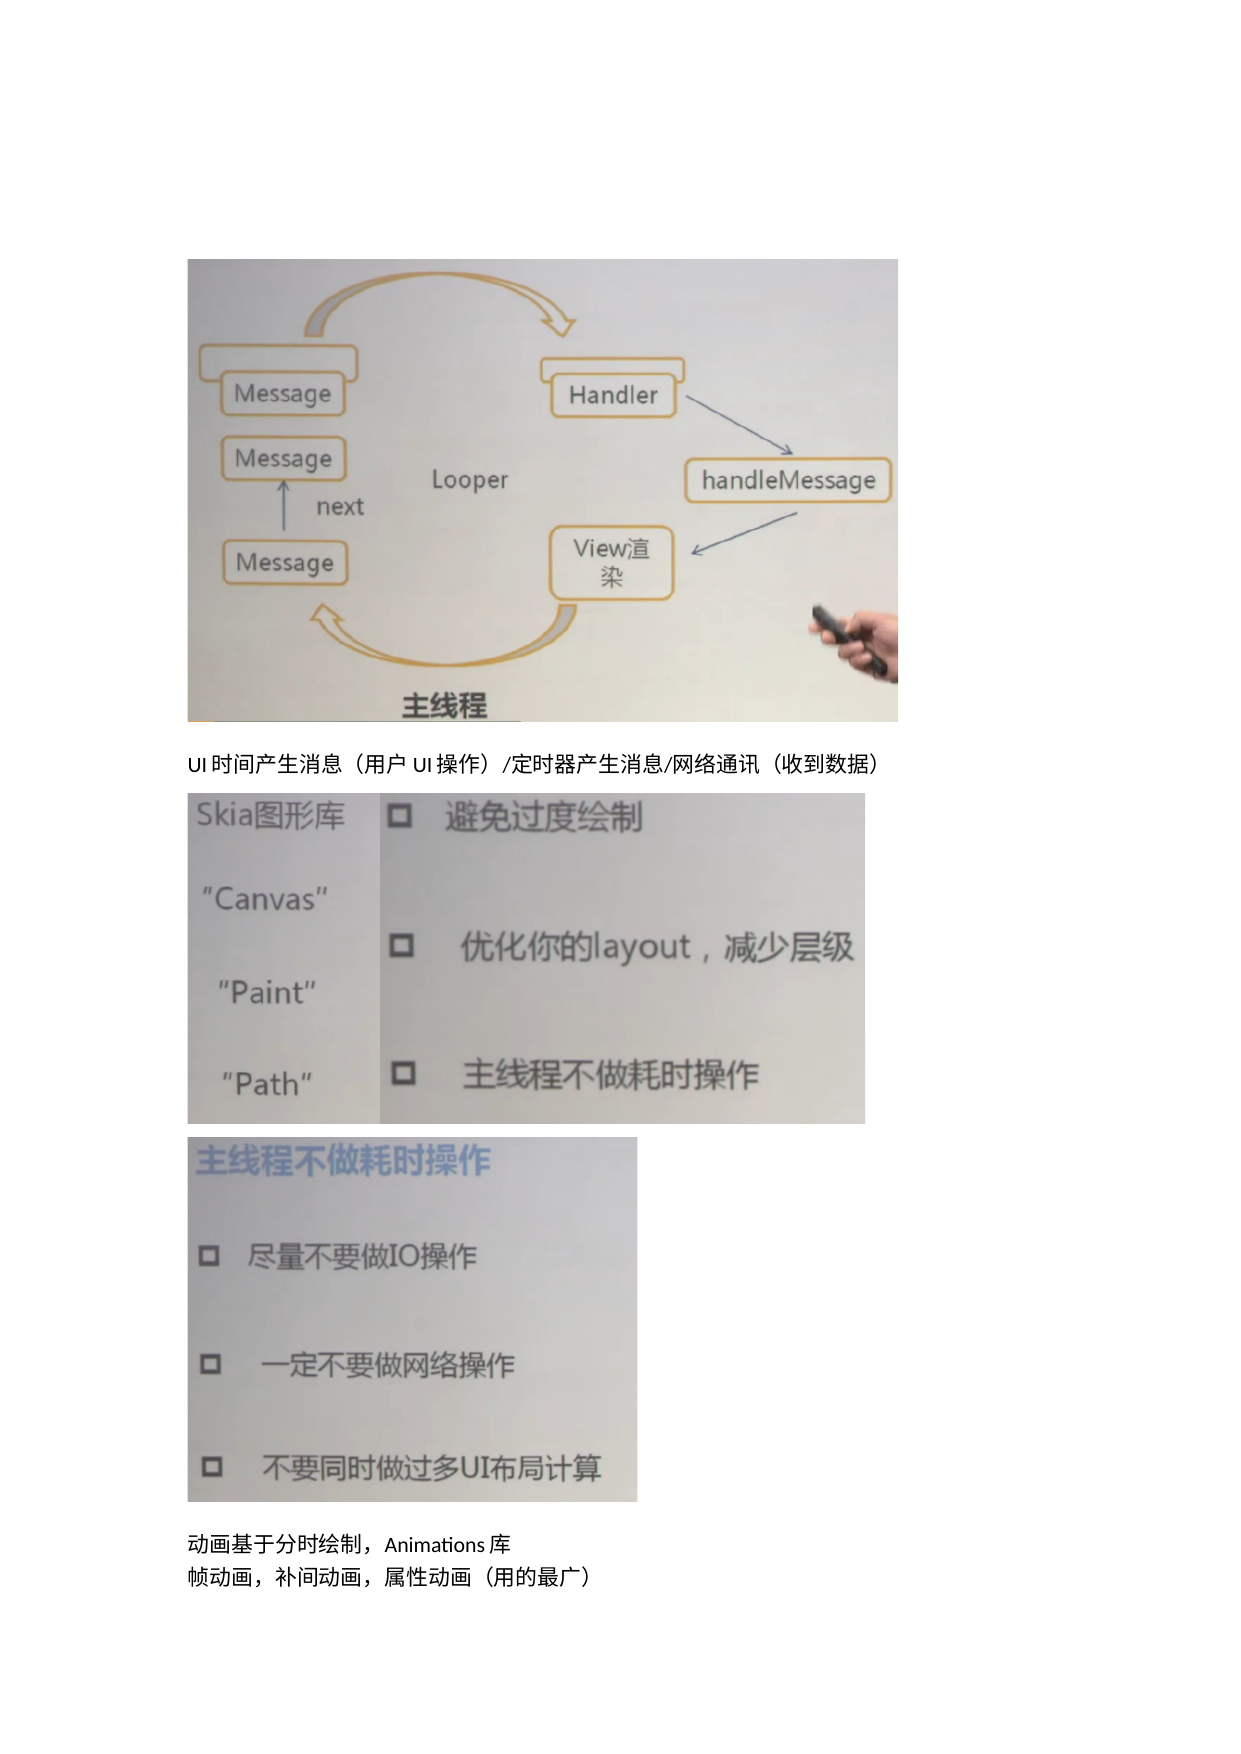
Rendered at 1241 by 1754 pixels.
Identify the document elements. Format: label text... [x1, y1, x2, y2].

picture [187, 793, 866, 1124]
text UI时间产生消息（用户UI操作）/定时器产生消息/网络通讯（收到数据） [187, 747, 1053, 779]
picture [187, 259, 899, 722]
text 动画基于分时绘制，Animations库 [187, 1527, 1053, 1559]
text 帧动画，补间动画，属性动画（用的最广） [187, 1559, 1053, 1592]
picture [187, 1137, 638, 1502]
